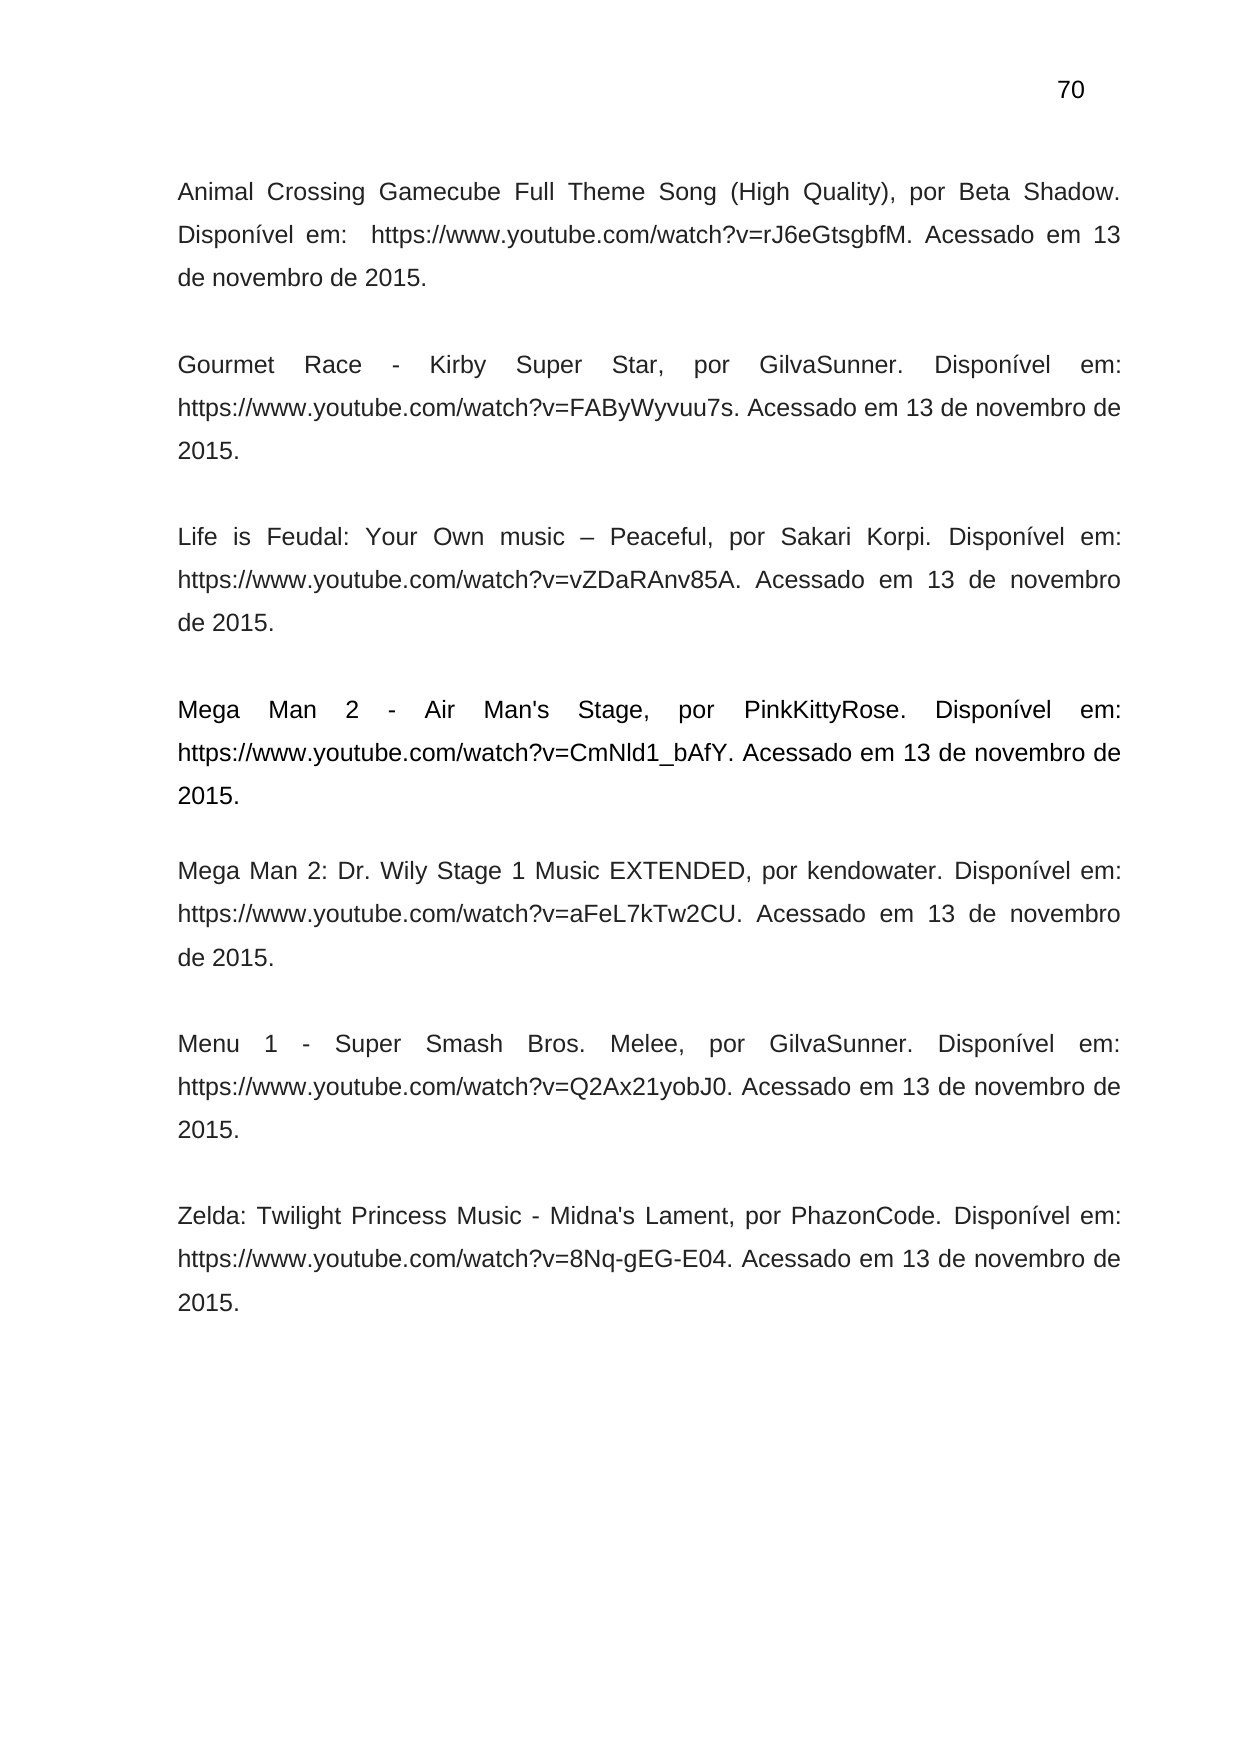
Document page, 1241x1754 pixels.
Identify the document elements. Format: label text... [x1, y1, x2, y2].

text Animal Crossing Gamecube Full Theme Song (High Quality), por Beta Shadow. Disponível em: https://www.youtube.com/watch?v=rJ6eGtsgbfM. Acessado em 13 de novembro de 2015. [177, 177, 1122, 292]
text Mega Man 2 - Air Man's Stage, por PinkKittyRose. Disponível em: https://www.youtube.com/watch?v=CmNld1_bAfY. Acessado em 13 de novembro de 2015. [177, 695, 1122, 810]
text Menu 1 - Super Smash Bros. Melee, por GilvaSunner. Disponível em: https://www.youtube.com/watch?v=Q2Ax21yobJ0. Acessado em 13 de novembro de 2015. [177, 1029, 1122, 1144]
text Zelda: Twilight Princess Music - Midna's Lament, por PhazonCode. Disponível em: https://www.youtube.com/watch?v=8Nq-gEG-E04. Acessado em 13 de novembro de 2015. [177, 1201, 1122, 1316]
text Life is Feudal: Your Own music – Peaceful, por Sakari Korpi. Disponível em: https://www.youtube.com/watch?v=vZDaRAnv85A. Acessado em 13 de novembro de 2015. [177, 522, 1122, 637]
text Mega Man 2: Dr. Wily Stage 1 Music EXTENDED, por kendowater. Disponível em: https://www.youtube.com/watch?v=aFeL7kTw2CU. Acessado em 13 de novembro de 2015. [177, 856, 1122, 971]
text Gourmet Race - Kirby Super Star, por GilvaSunner. Disponível em: https://www.youtube.com/watch?v=FAByWyvuu7s. Acessado em 13 de novembro de 2015. [177, 350, 1122, 465]
